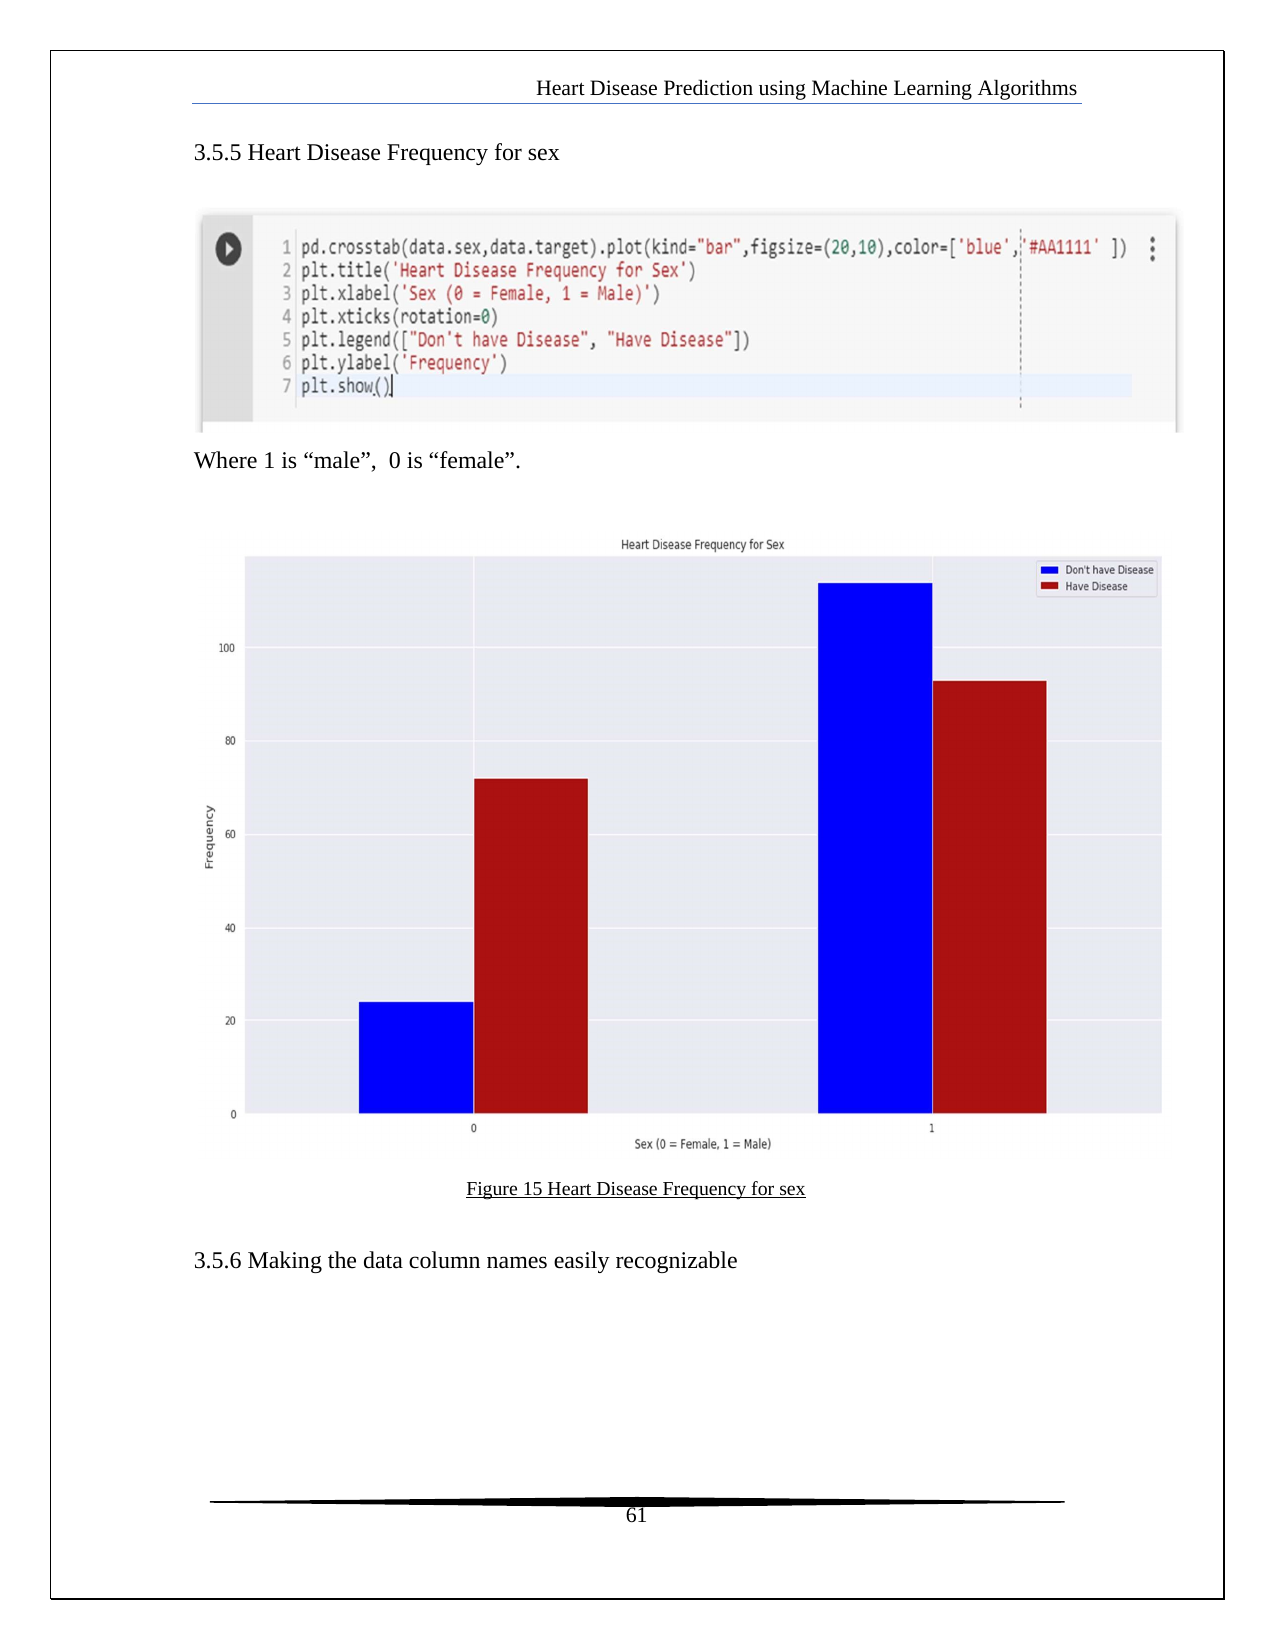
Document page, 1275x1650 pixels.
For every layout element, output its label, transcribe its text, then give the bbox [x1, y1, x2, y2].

text Where 1 is “male”, 0 is “female”. [193, 446, 1079, 474]
text 3.5.5 Heart Disease Frequency for sex [193, 138, 1079, 166]
text Figure 15 Heart Disease Frequency for sex [466, 1177, 1189, 1200]
picture [198, 531, 1172, 1159]
text 3.5.6 Making the data column names easily recognizable [193, 1246, 1079, 1273]
picture [194, 207, 1184, 433]
